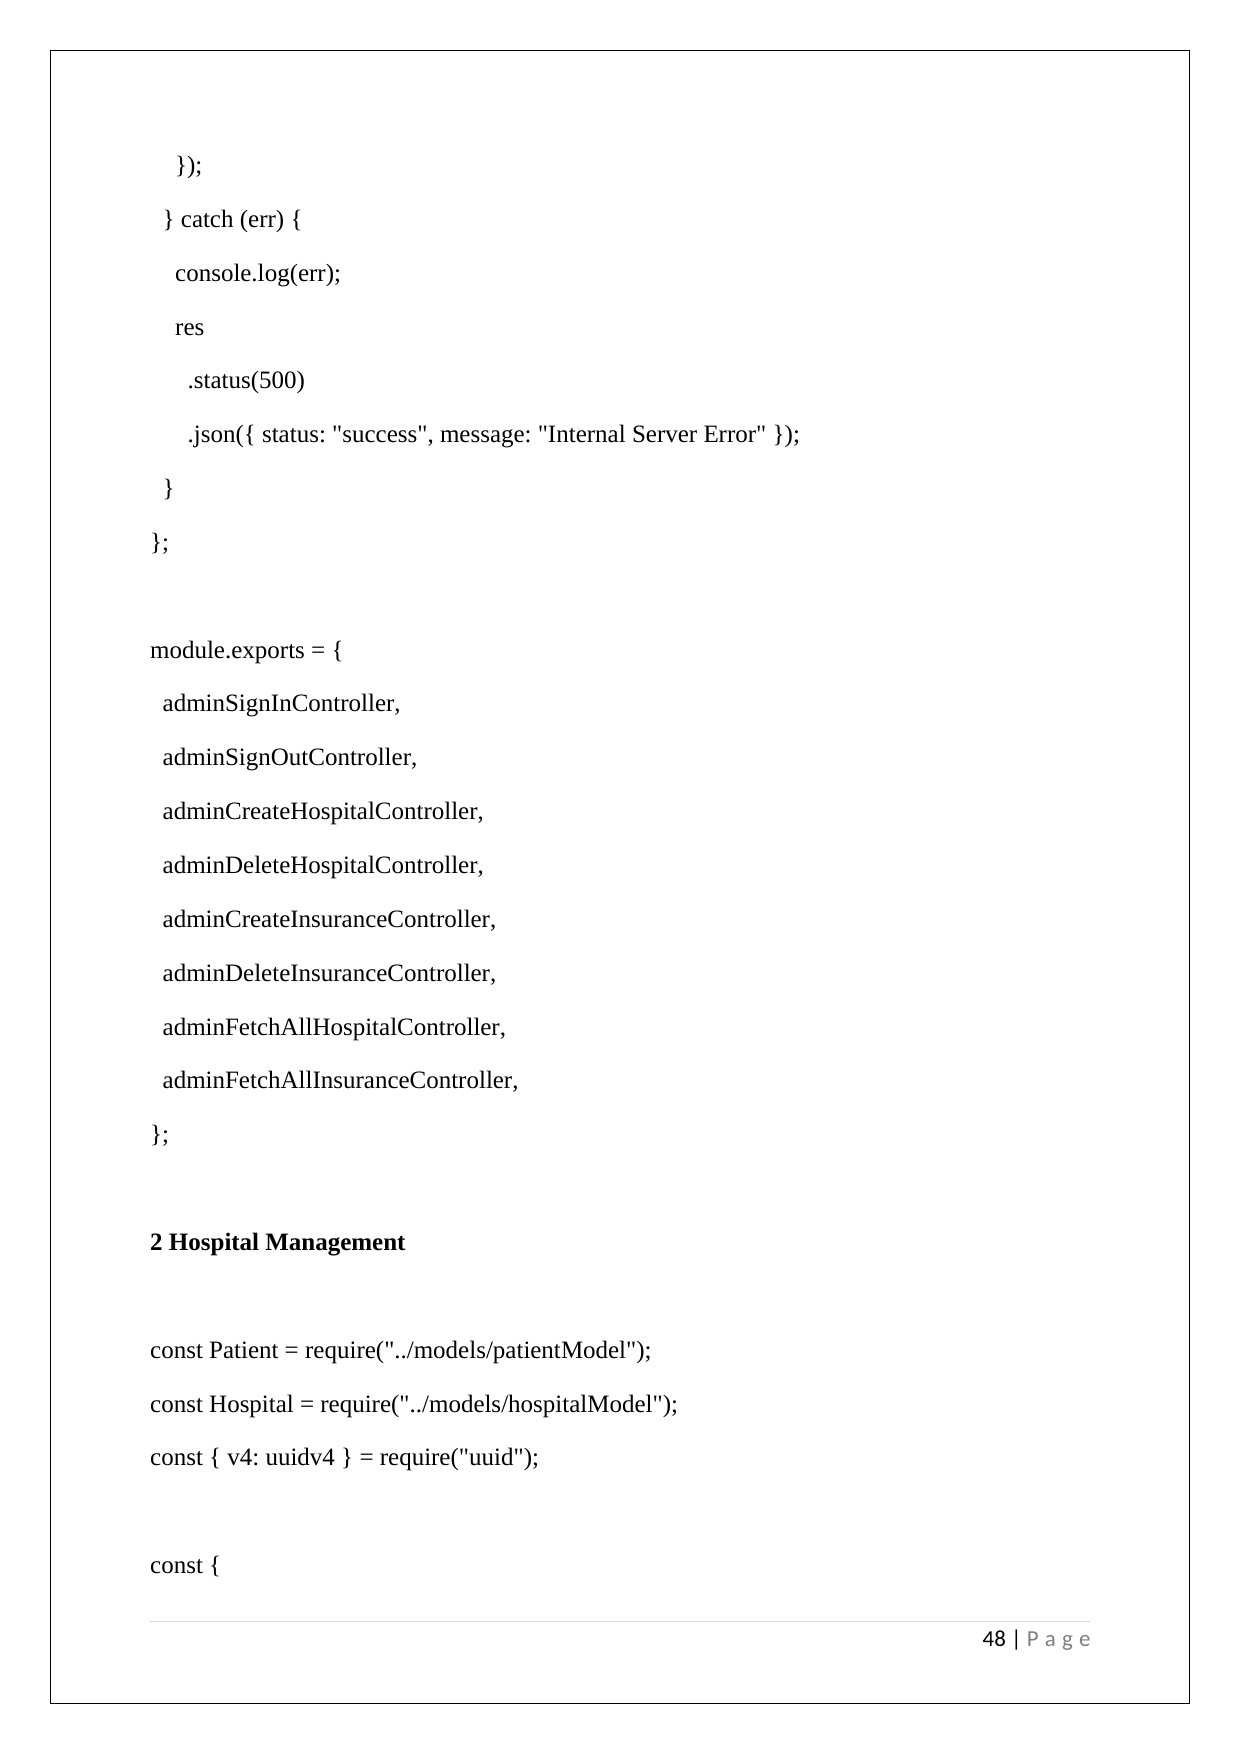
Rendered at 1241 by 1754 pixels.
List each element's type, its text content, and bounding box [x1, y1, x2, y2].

text } catch (err) { [150, 204, 1090, 233]
text adminDeleteInsuranceController, [150, 958, 1090, 987]
text const { [150, 1550, 1090, 1579]
text }); [150, 150, 1090, 179]
text adminCreateInsuranceController, [150, 904, 1090, 933]
text console.log(err); [150, 258, 1090, 286]
text const { v4: uuidv4 } = require("uuid"); [150, 1442, 1090, 1471]
text adminFetchAllHospitalController, [150, 1012, 1090, 1040]
text res [150, 312, 1090, 340]
text }; [150, 527, 1090, 556]
text const Patient = require("../models/patientModel"); [150, 1335, 1090, 1363]
text adminDeleteHospitalController, [150, 850, 1090, 879]
text adminFetchAllInsuranceController, [150, 1066, 1090, 1094]
text }; [150, 1119, 1090, 1148]
text adminSignInController, [150, 688, 1090, 717]
text 2 Hospital Management [150, 1227, 1090, 1256]
text } [150, 473, 1090, 502]
text adminCreateHospitalController, [150, 796, 1090, 825]
text .json({ status: "success", message: "Internal Server Error" }); [150, 419, 1090, 448]
text adminSignOutController, [150, 742, 1090, 771]
text const Hospital = require("../models/hospitalModel"); [150, 1389, 1090, 1417]
text .status(500) [150, 365, 1090, 394]
text module.exports = { [150, 635, 1090, 663]
